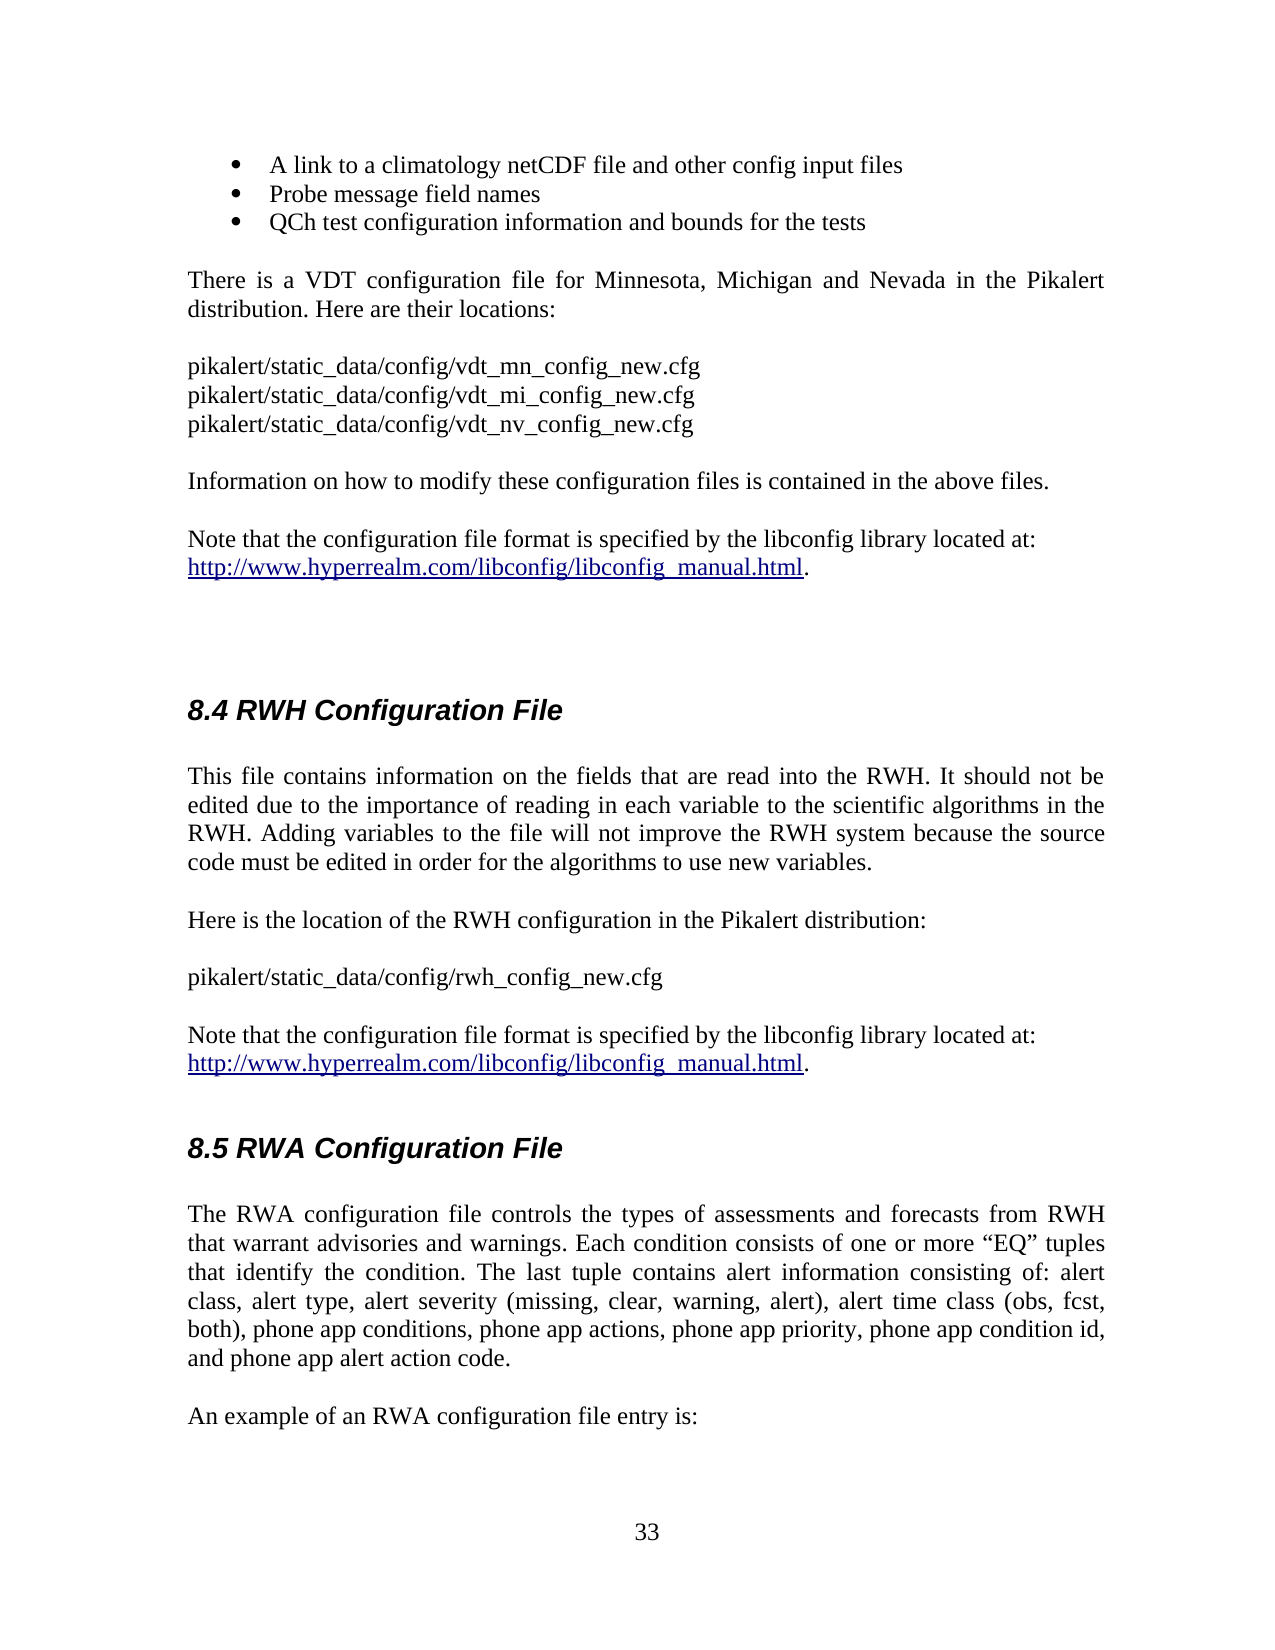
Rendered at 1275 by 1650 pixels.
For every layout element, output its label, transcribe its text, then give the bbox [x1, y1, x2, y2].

text There is a VDT configuration file for Minnesota, Michigan and Nevada in the Pikalert distribution. Here are their locations: [187, 265, 1106, 322]
text pikalert/static_data/config/vdt_mn_config_new.cfg [187, 351, 1106, 380]
text The RWA configuration file controls the types of assessments and forecasts from RWH that warrant advisories and warnings. Each condition consists of one or more “EQ” tuples that identify the condition. The last tuple contains alert information consisting of: alert class, alert type, alert severity (missing, clear, warning, alert), alert time class (obs, fcst, both), phone app conditions, phone app actions, phone app priority, phone app condition id, and phone app alert action code. [187, 1199, 1106, 1372]
list A link to a climatology netCDF file and other config input files [232, 150, 1106, 179]
text Note that the configuration file format is specified by the libconfig library located at: [187, 524, 1106, 552]
text pikalert/static_data/config/vdt_nv_config_new.cfg [187, 409, 1106, 437]
text Information on how to modify these configuration files is contained in the above files. [187, 466, 1106, 495]
list QCh test configuration information and bounds for the tests [232, 207, 1106, 236]
text pikalert/static_data/config/rwh_config_new.cfg [187, 962, 1106, 991]
list Probe message field names [232, 179, 1106, 207]
text An example of an RWA configuration file entry is: [187, 1401, 1106, 1429]
text pikalert/static_data/config/vdt_mi_config_new.cfg [187, 380, 1106, 409]
text This file contains information on the fields that are read into the RWH. It should not be edited due to the importance of reading in each variable to the scientific algorithms in the RWH. Adding variables to the file will not improve the RWH system because the source code must be edited in order for the algorithms to use new variables. [187, 761, 1106, 876]
text Note that the configuration file format is specified by the libconfig library located at: [187, 1020, 1106, 1048]
text http://www.hyperrealm.com/libconfig/libconfig_manual.html. [187, 1048, 1106, 1077]
text http://www.hyperrealm.com/libconfig/libconfig_manual.html. [187, 552, 1106, 581]
subtitle 8.5 RWA Configuration File [187, 1131, 1106, 1164]
subtitle 8.4 RWH Configuration File [187, 692, 1106, 726]
text Here is the location of the RWH configuration in the Pikalert distribution: [187, 905, 1106, 933]
